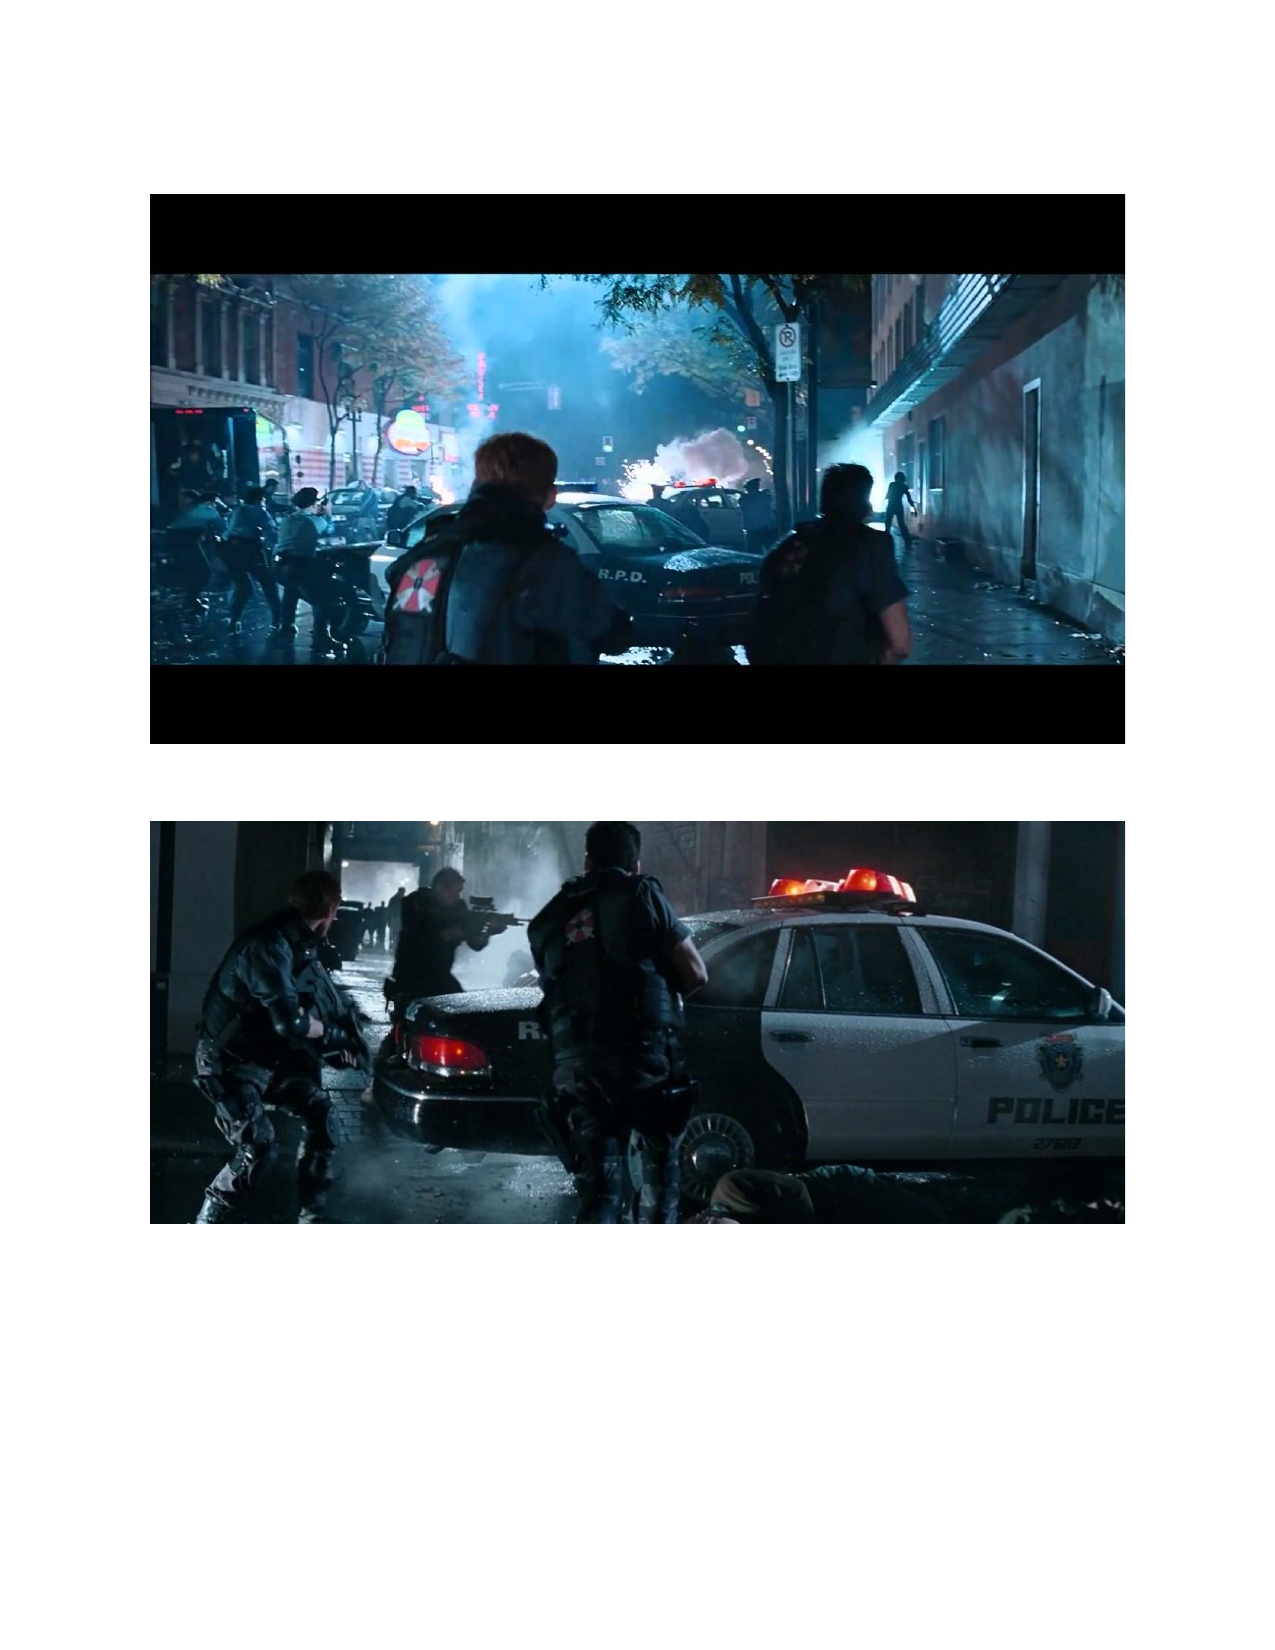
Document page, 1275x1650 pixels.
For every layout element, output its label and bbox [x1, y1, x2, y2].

picture [150, 821, 1125, 1224]
picture [150, 194, 1125, 744]
